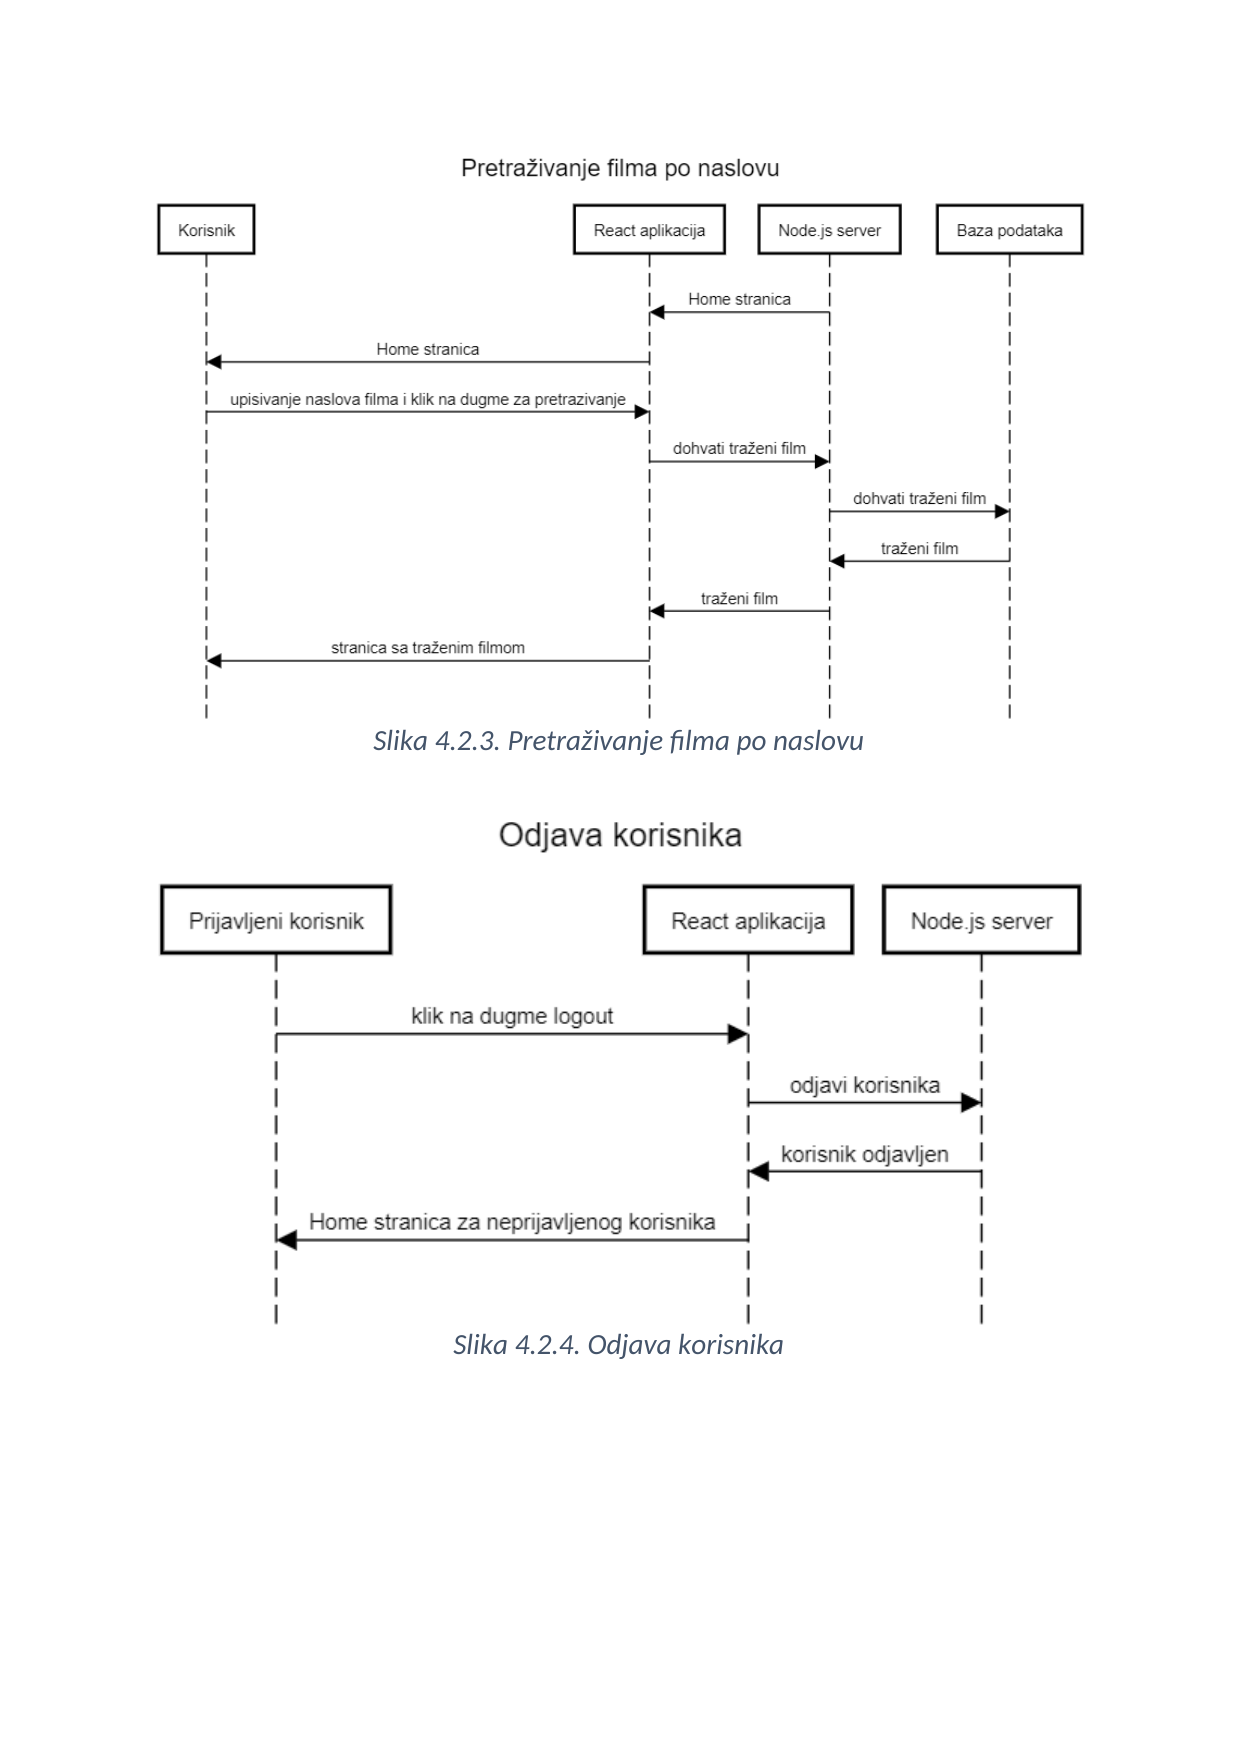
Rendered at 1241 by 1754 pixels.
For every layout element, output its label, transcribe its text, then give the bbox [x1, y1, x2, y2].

picture [150, 809, 1091, 1326]
picture [150, 150, 1091, 723]
text Slika 4.2.3. Pretraživanje filma po naslovu [150, 723, 1090, 758]
text Slika 4.2.4. Odjava korisnika [150, 1326, 1090, 1361]
